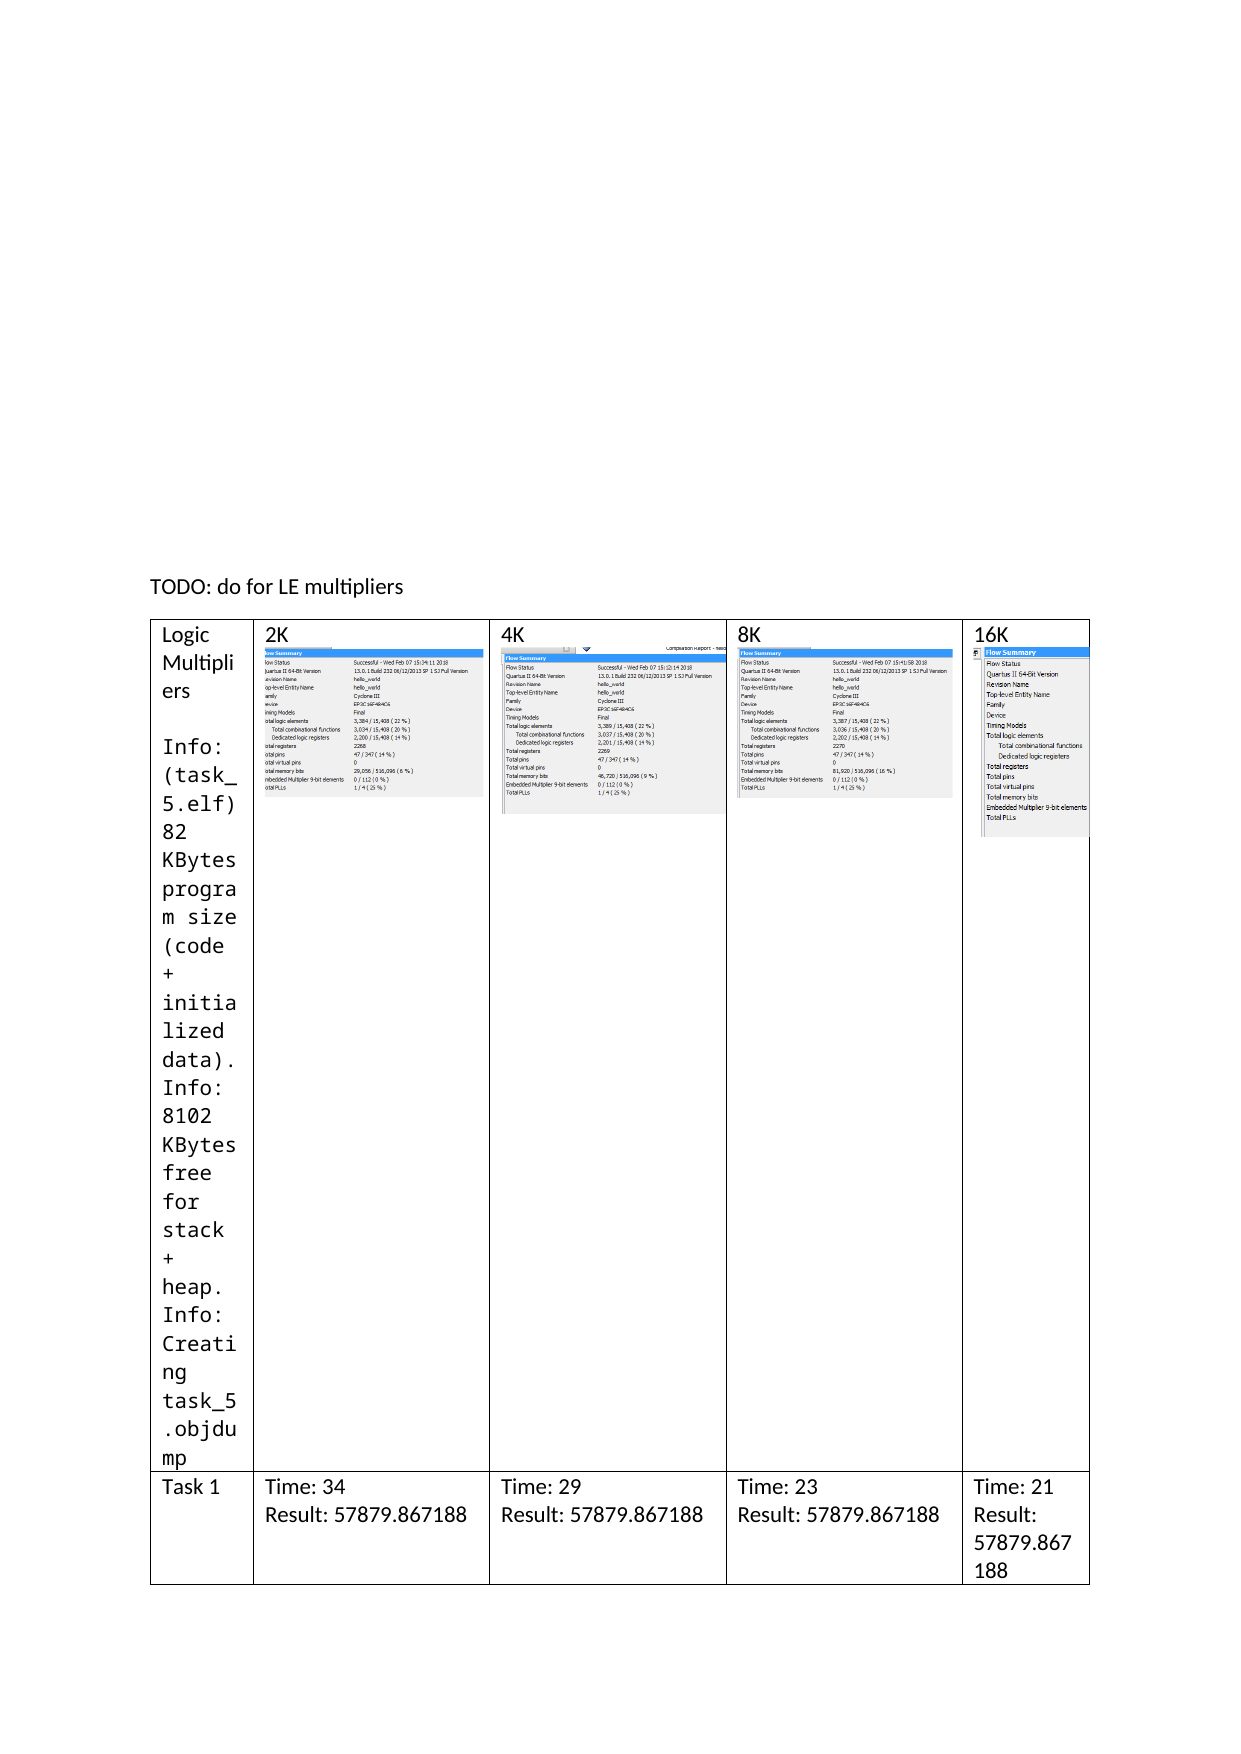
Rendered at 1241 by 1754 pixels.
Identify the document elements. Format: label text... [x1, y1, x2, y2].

table_cell Task 1 [151, 1472, 253, 1584]
table_header Logic Multipliers Info: (task_5.elf) 82 KBytes program size (code + initialized data). Info: 8102 KBytes free for stack + heap. Info: Creating task_5.objdump [151, 620, 253, 1471]
table_header 2K [254, 620, 489, 1471]
picture [500, 647, 726, 814]
text TODO: do for LE multipliers [150, 572, 1090, 600]
picture [737, 647, 953, 798]
picture [264, 647, 484, 797]
table_header 4K [490, 620, 726, 1471]
table_header 8K [727, 620, 962, 1471]
table_cell Time: 29 Result: 57879.867188 [490, 1472, 726, 1584]
table_cell Time: 23 Result: 57879.867188 [727, 1472, 962, 1584]
table_header 16K [963, 620, 1089, 1471]
table_cell Time: 34 Result: 57879.867188 [254, 1472, 489, 1584]
table_cell Time: 21 Result: 57879.867188 [963, 1472, 1089, 1584]
picture [973, 647, 1090, 837]
